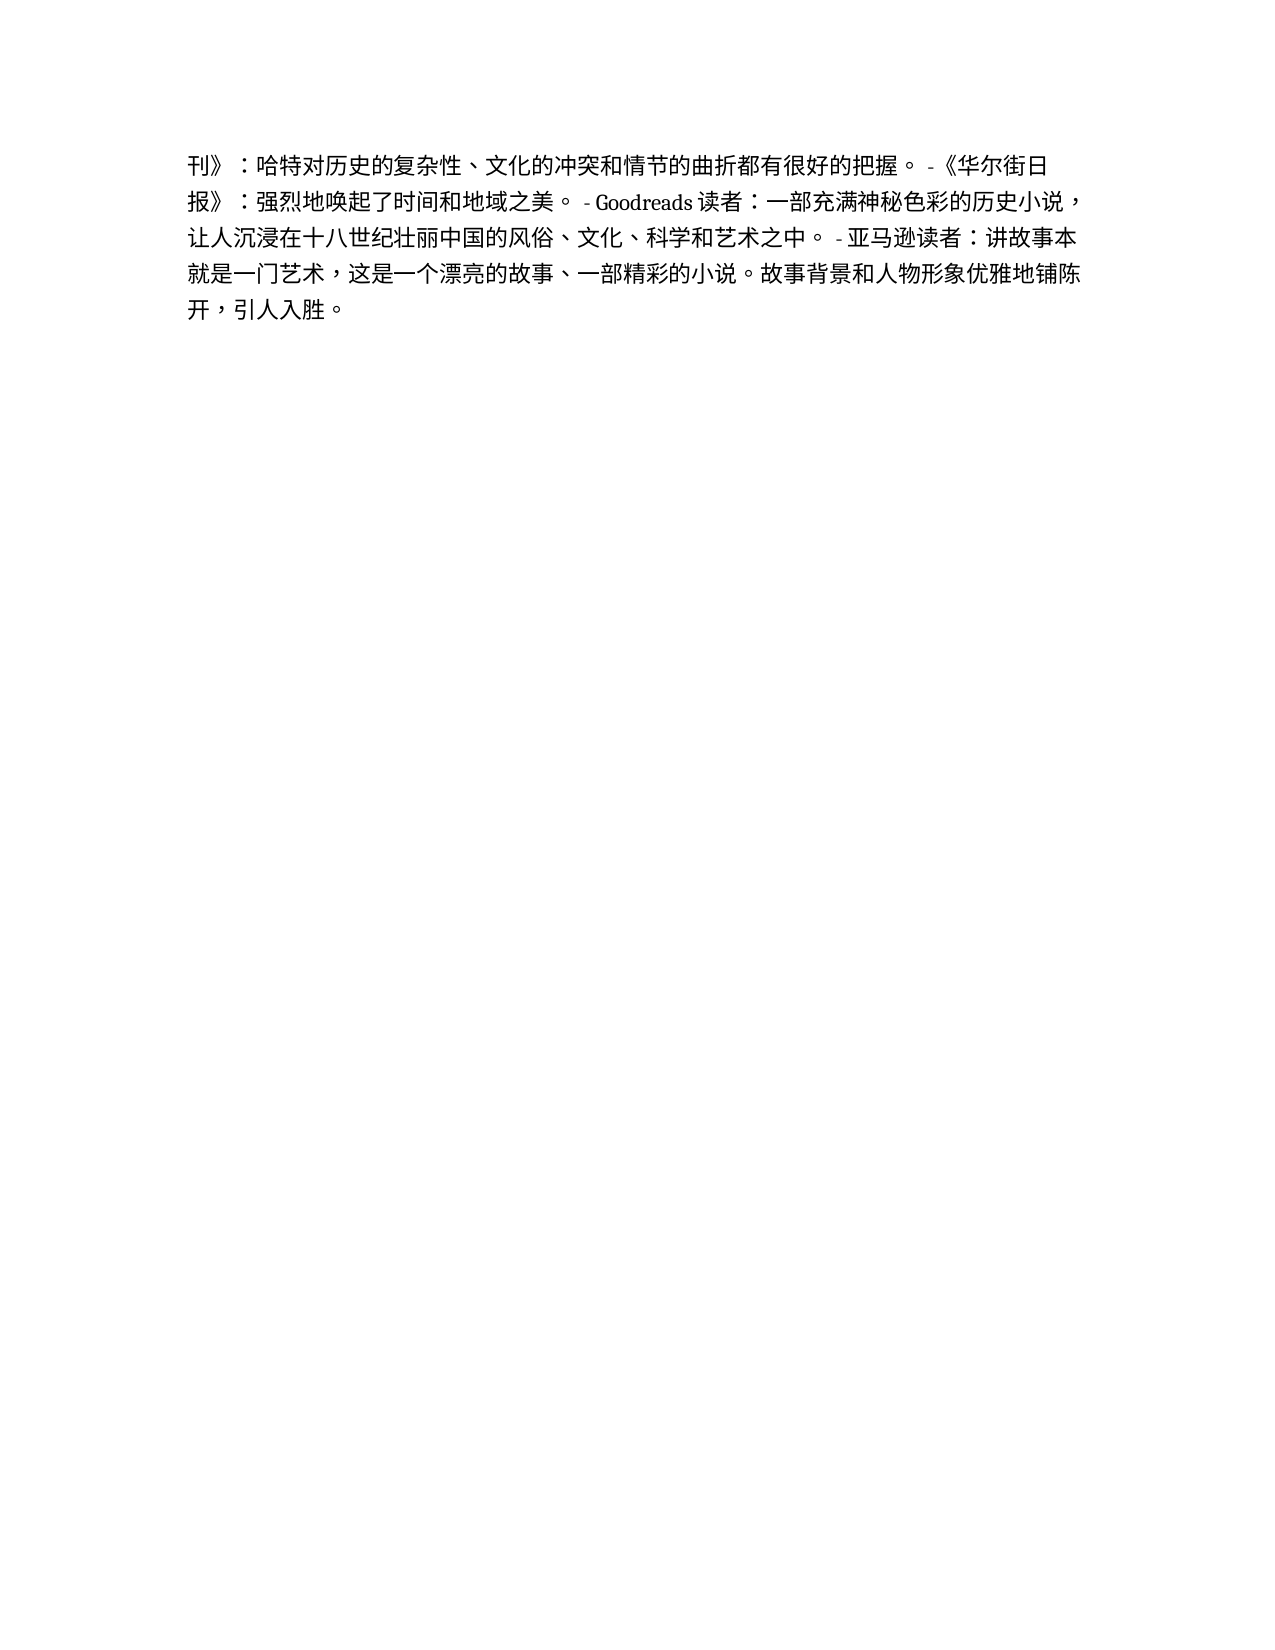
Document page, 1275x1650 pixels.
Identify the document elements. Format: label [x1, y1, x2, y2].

text [187, 150, 1087, 325]
